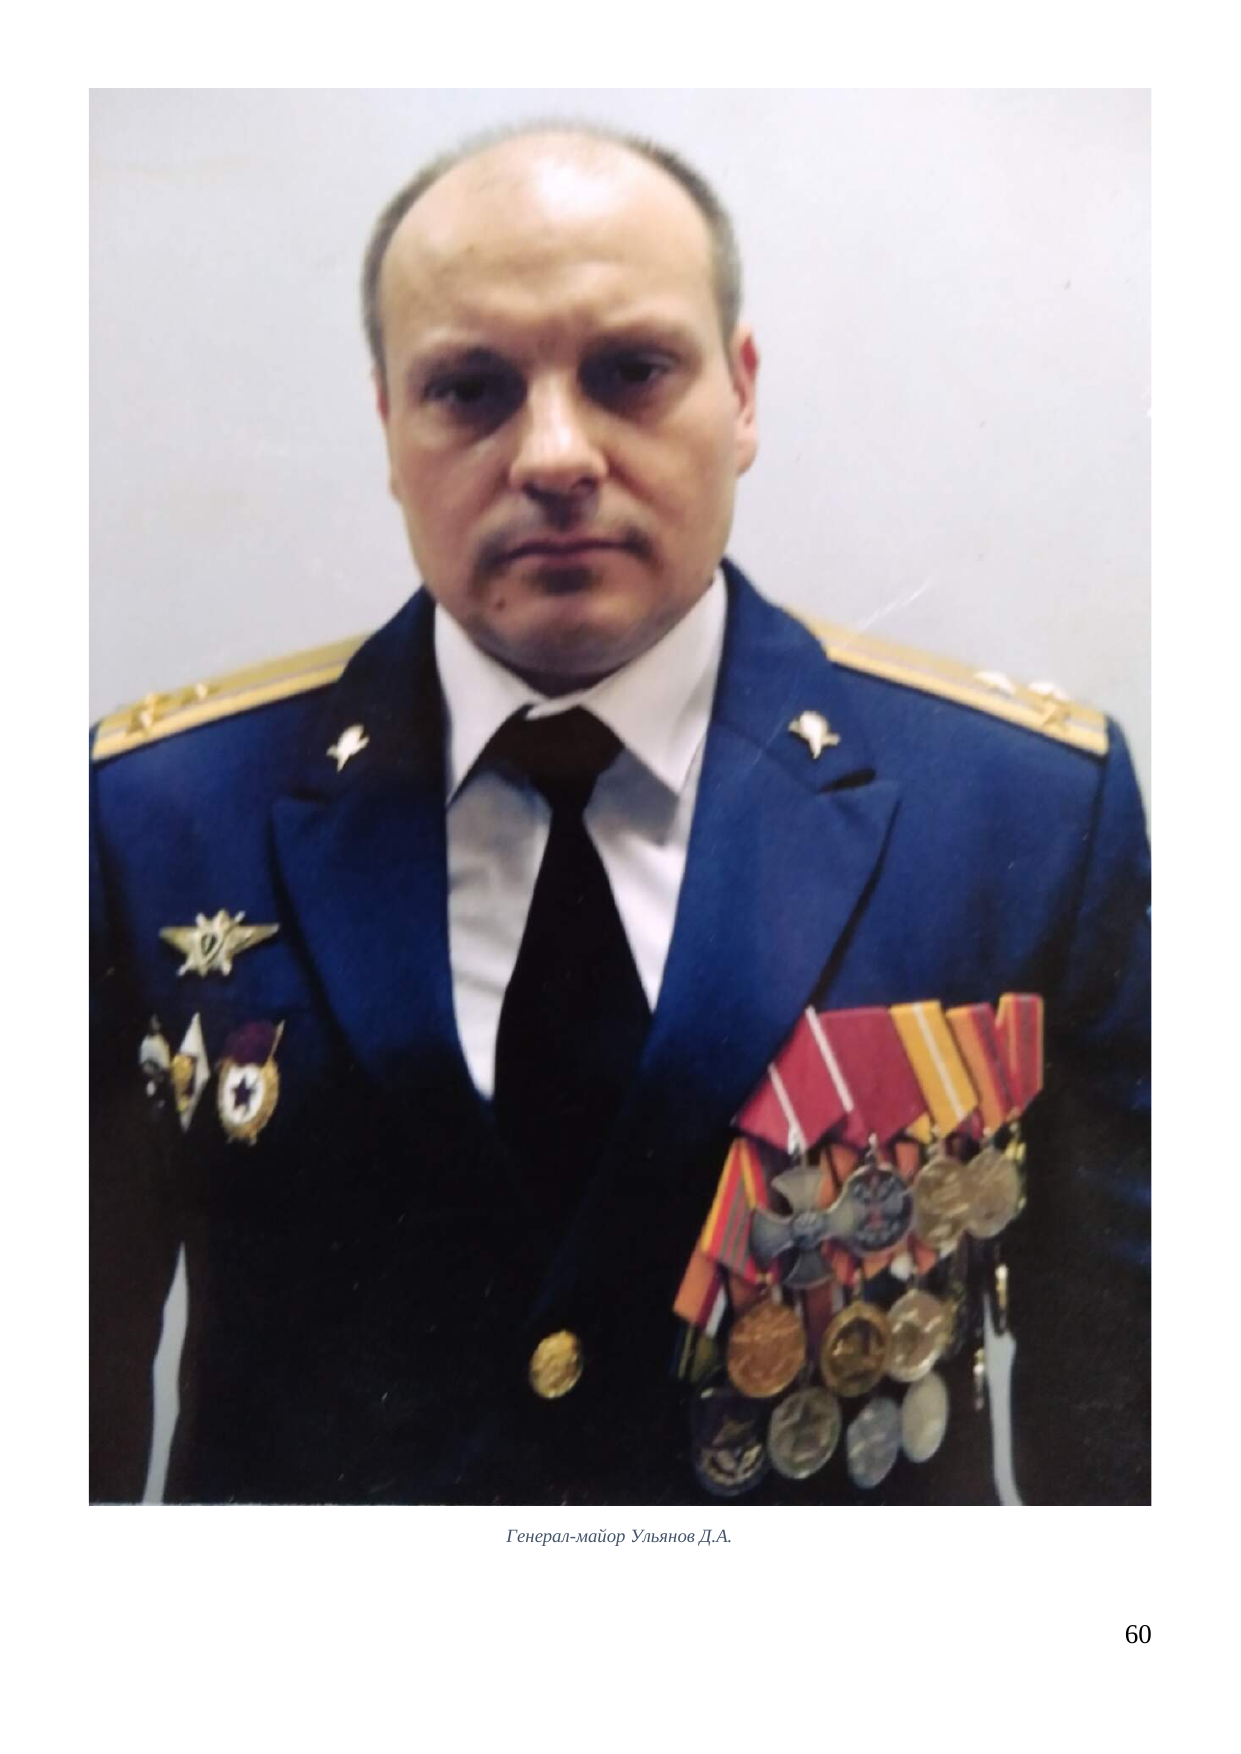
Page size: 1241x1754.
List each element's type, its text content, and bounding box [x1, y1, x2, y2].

picture [88, 88, 1152, 1506]
text Генерал-майор Ульянов Д.А. [89, 1525, 1152, 1546]
